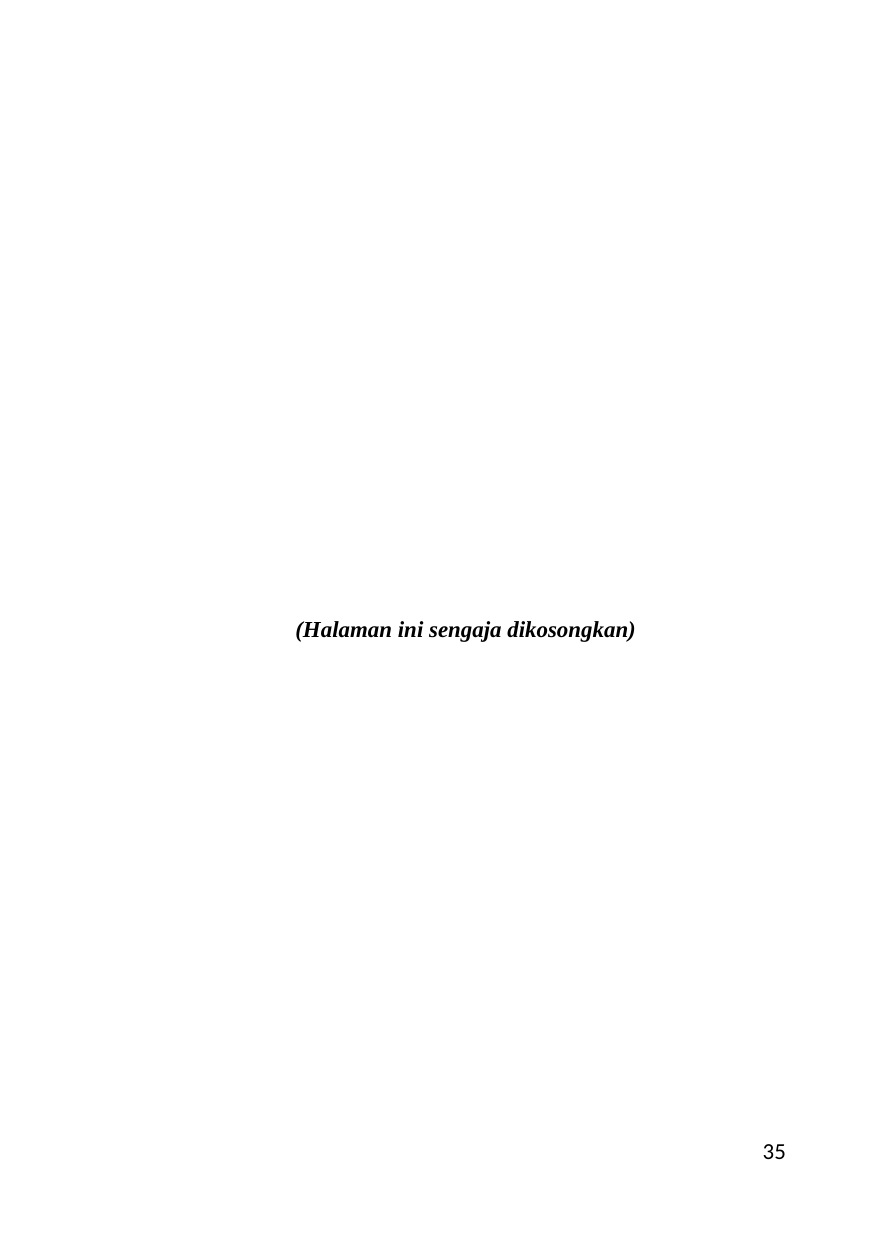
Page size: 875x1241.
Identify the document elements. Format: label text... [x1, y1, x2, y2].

text (Halaman ini sengaja dikosongkan) [148, 616, 786, 642]
